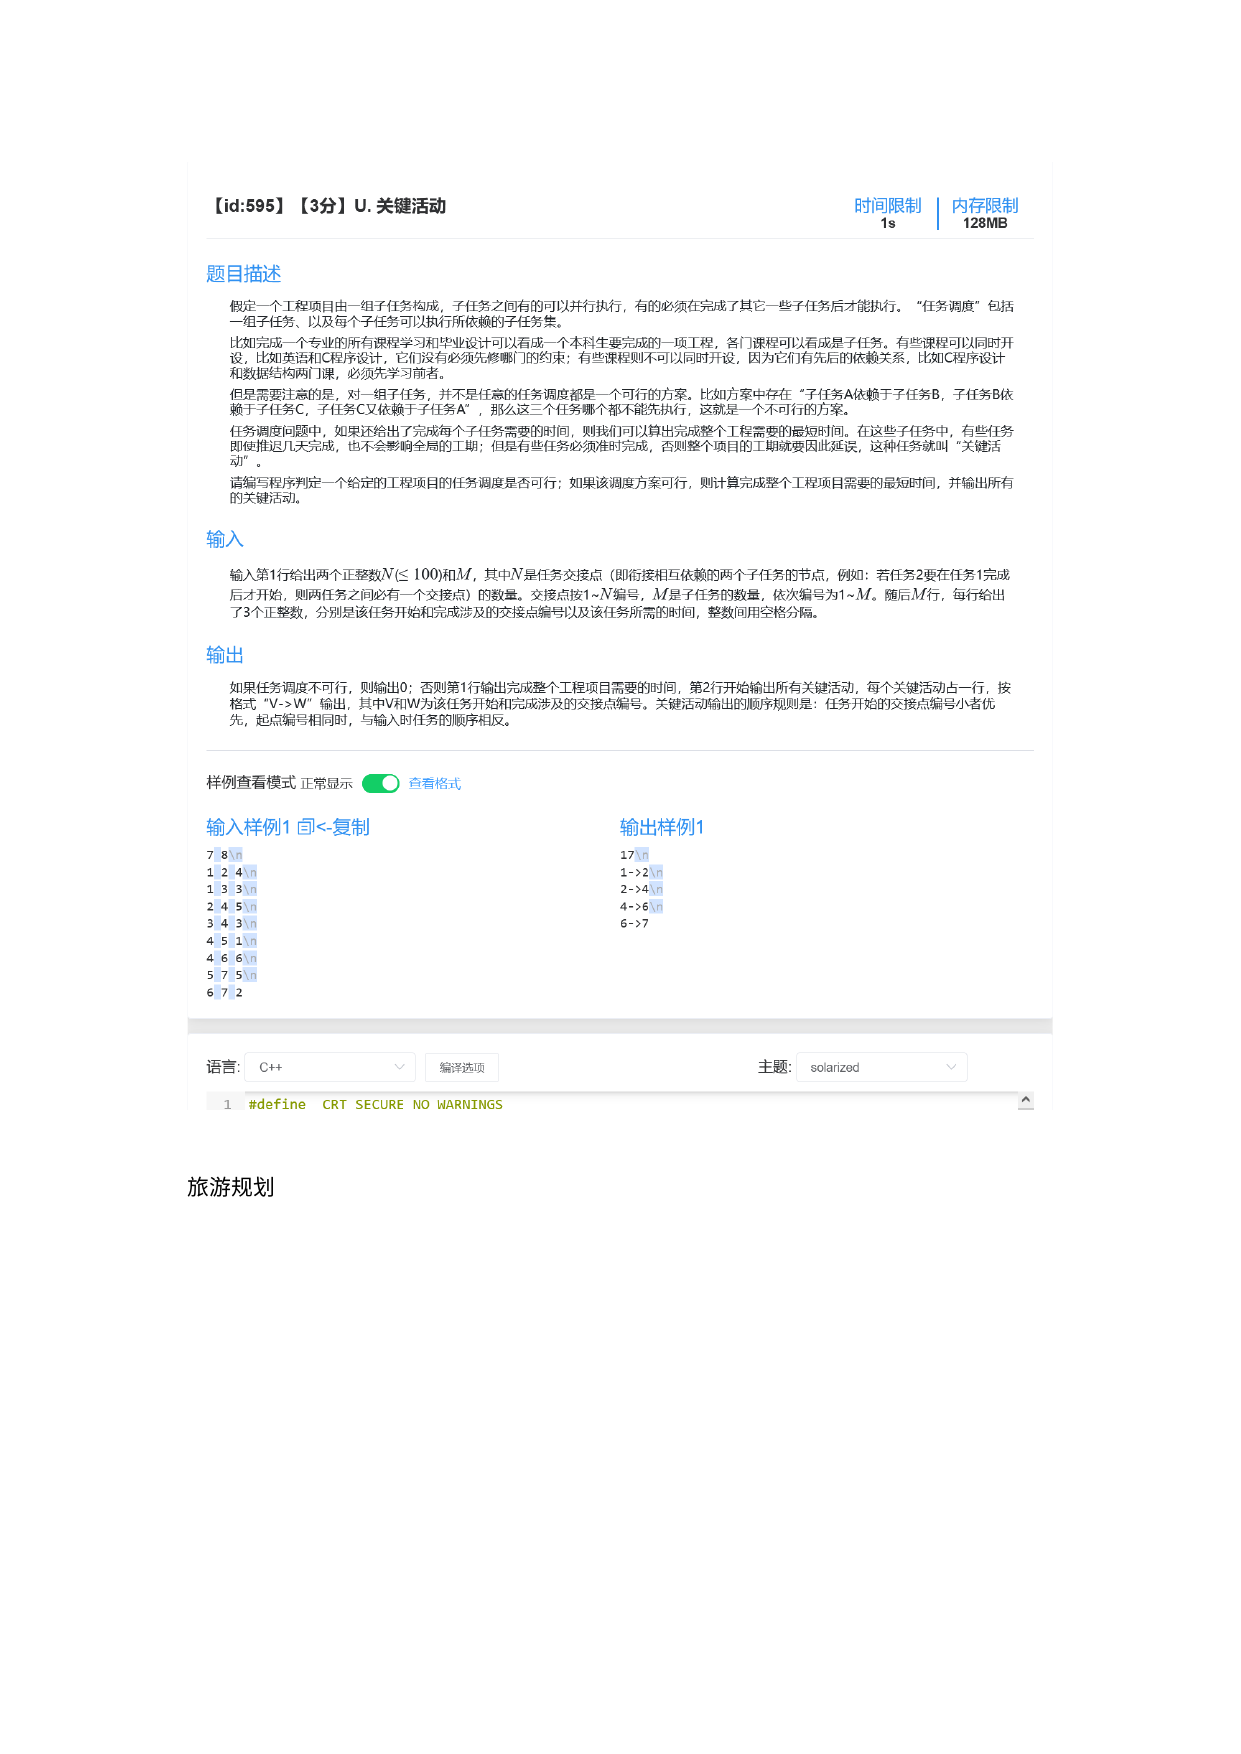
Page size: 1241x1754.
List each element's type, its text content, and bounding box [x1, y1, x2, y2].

text 旅游规划 [187, 1169, 1053, 1202]
picture [187, 162, 1053, 1110]
